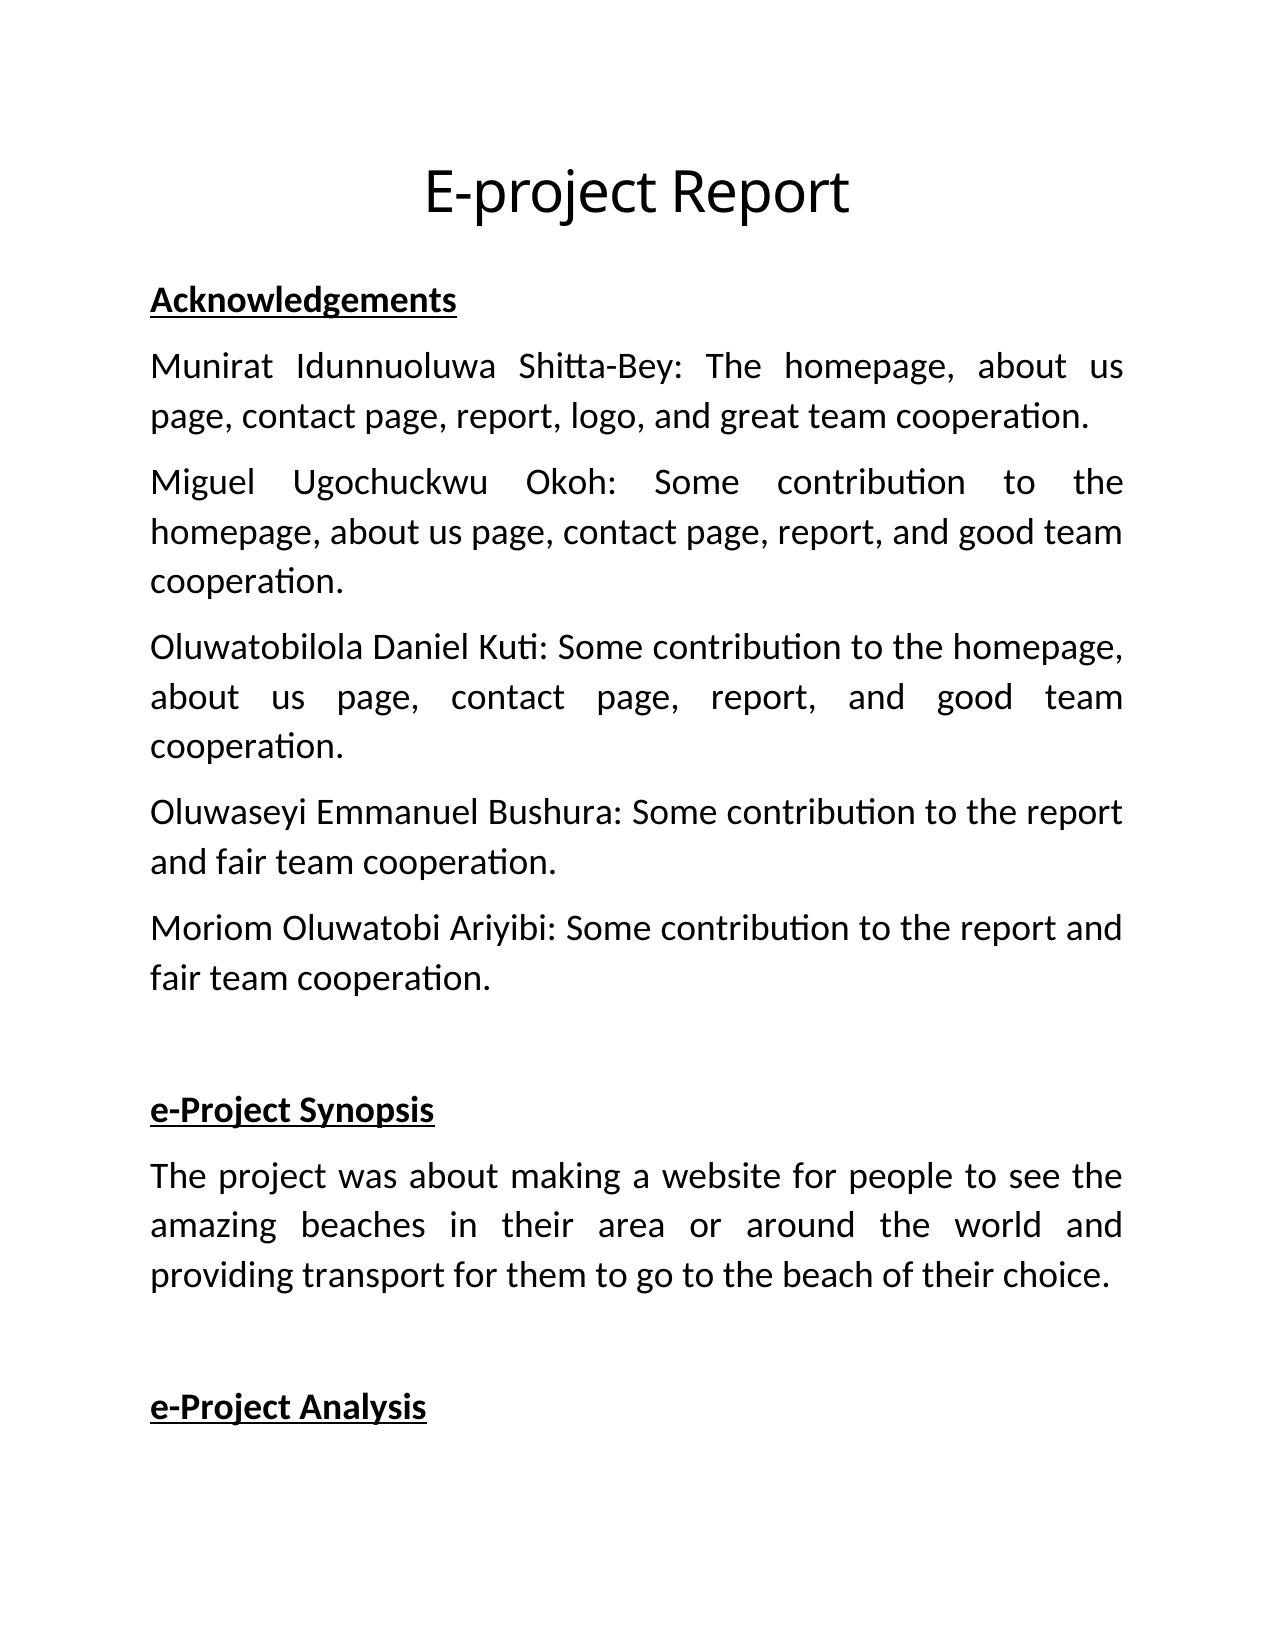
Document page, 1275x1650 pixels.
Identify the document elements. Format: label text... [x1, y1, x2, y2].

text Oluwaseyi Emmanuel Bushura: Some contribution to the report and fair team cooperation. [150, 788, 1125, 884]
text e-Project Analysis [150, 1383, 1125, 1429]
text Acknowledgements [150, 276, 1125, 322]
title E-project Report [150, 150, 1125, 229]
text Oluwatobilola Daniel Kuti: Some contribution to the homepage, about us page, contact page, report, and good team cooperation. [150, 623, 1125, 768]
text e-Project Synopsis [150, 1086, 1125, 1132]
text Miguel Ugochuckwu Okoh: Some contribution to the homepage, about us page, contact page, report, and good team cooperation. [150, 458, 1125, 603]
text Munirat Idunnuoluwa Shitta-Bey: The homepage, about us page, contact page, report, logo, and great team cooperation. [150, 342, 1125, 438]
text Moriom Oluwatobi Ariyibi: Some contribution to the report and fair team cooperation. [150, 904, 1125, 999]
text The project was about making a website for people to see the amazing beaches in their area or around the world and providing transport for them to go to the beach of their choice. [150, 1152, 1125, 1297]
